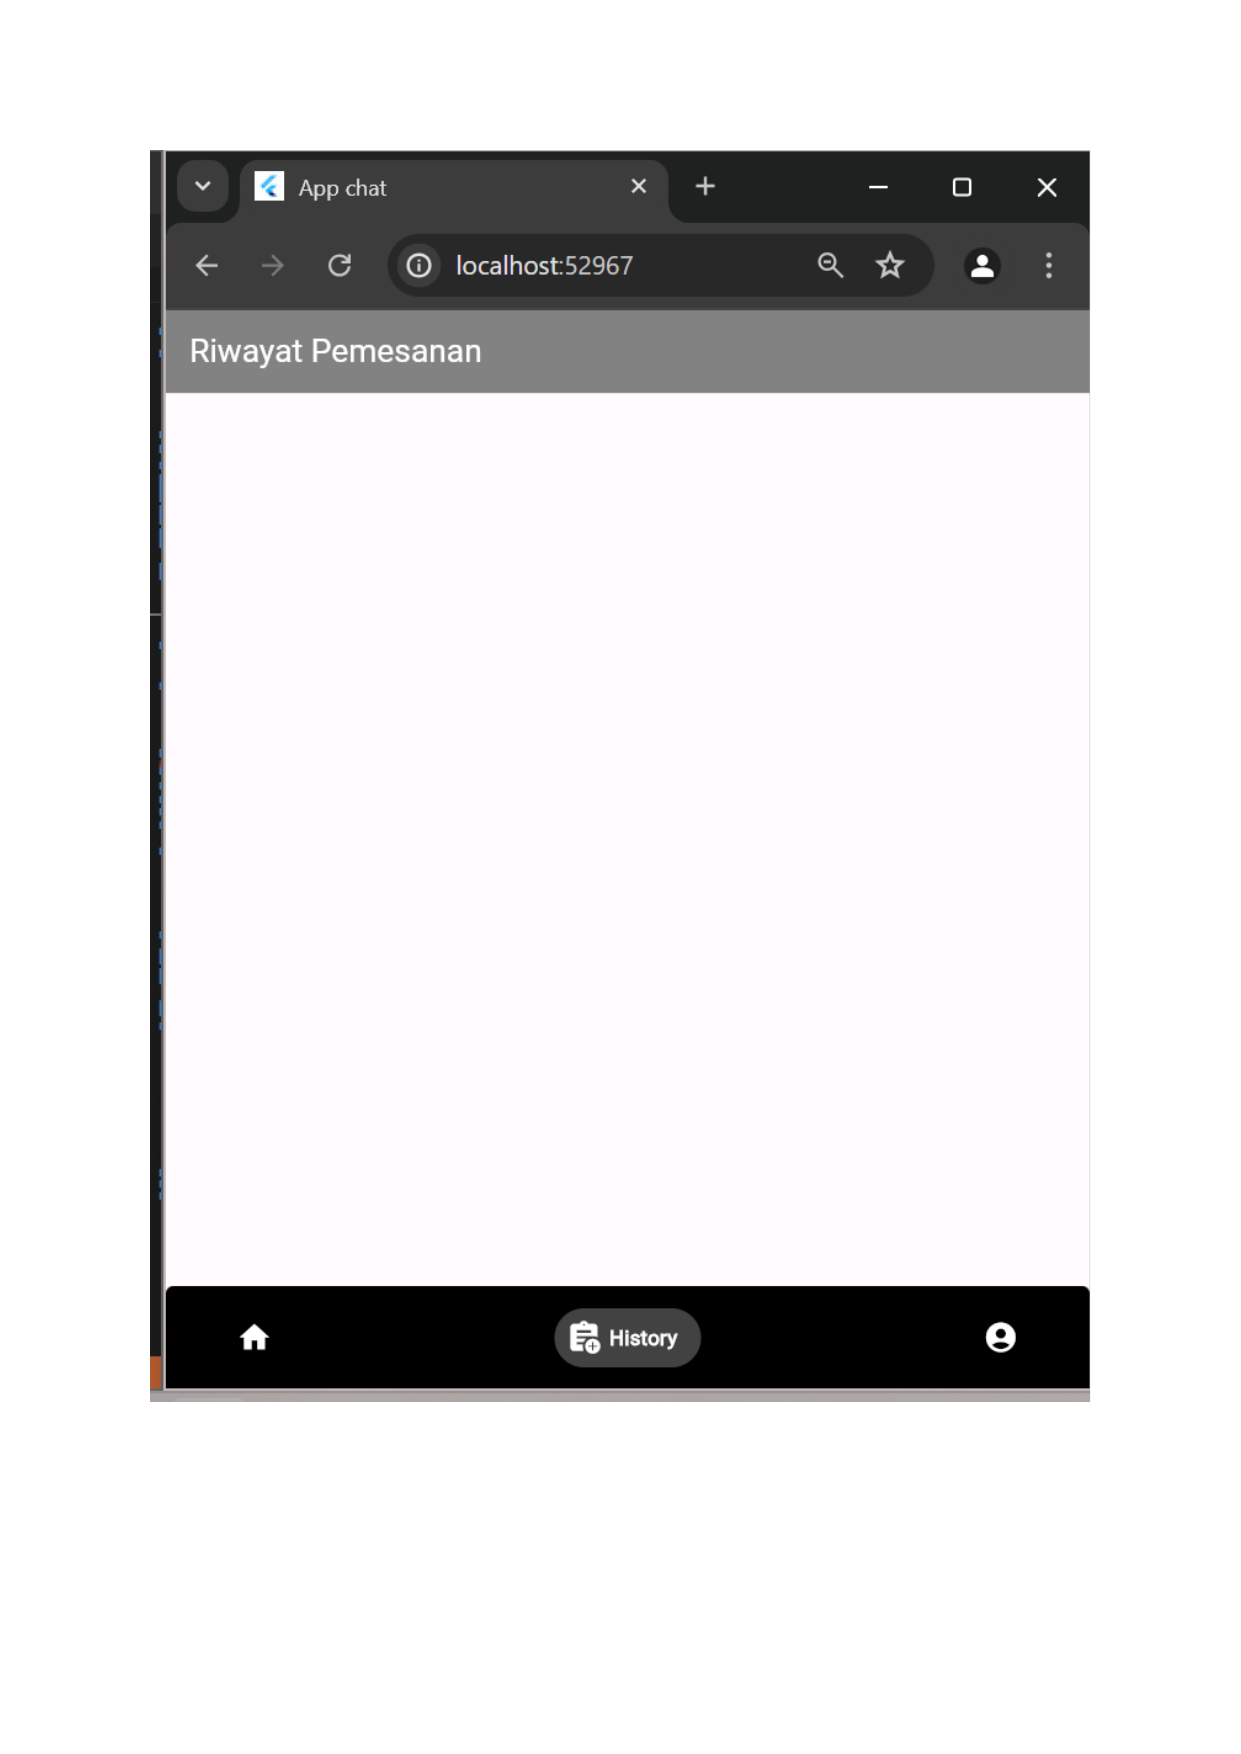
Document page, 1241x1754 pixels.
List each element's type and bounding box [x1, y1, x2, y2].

picture [150, 150, 1091, 1402]
